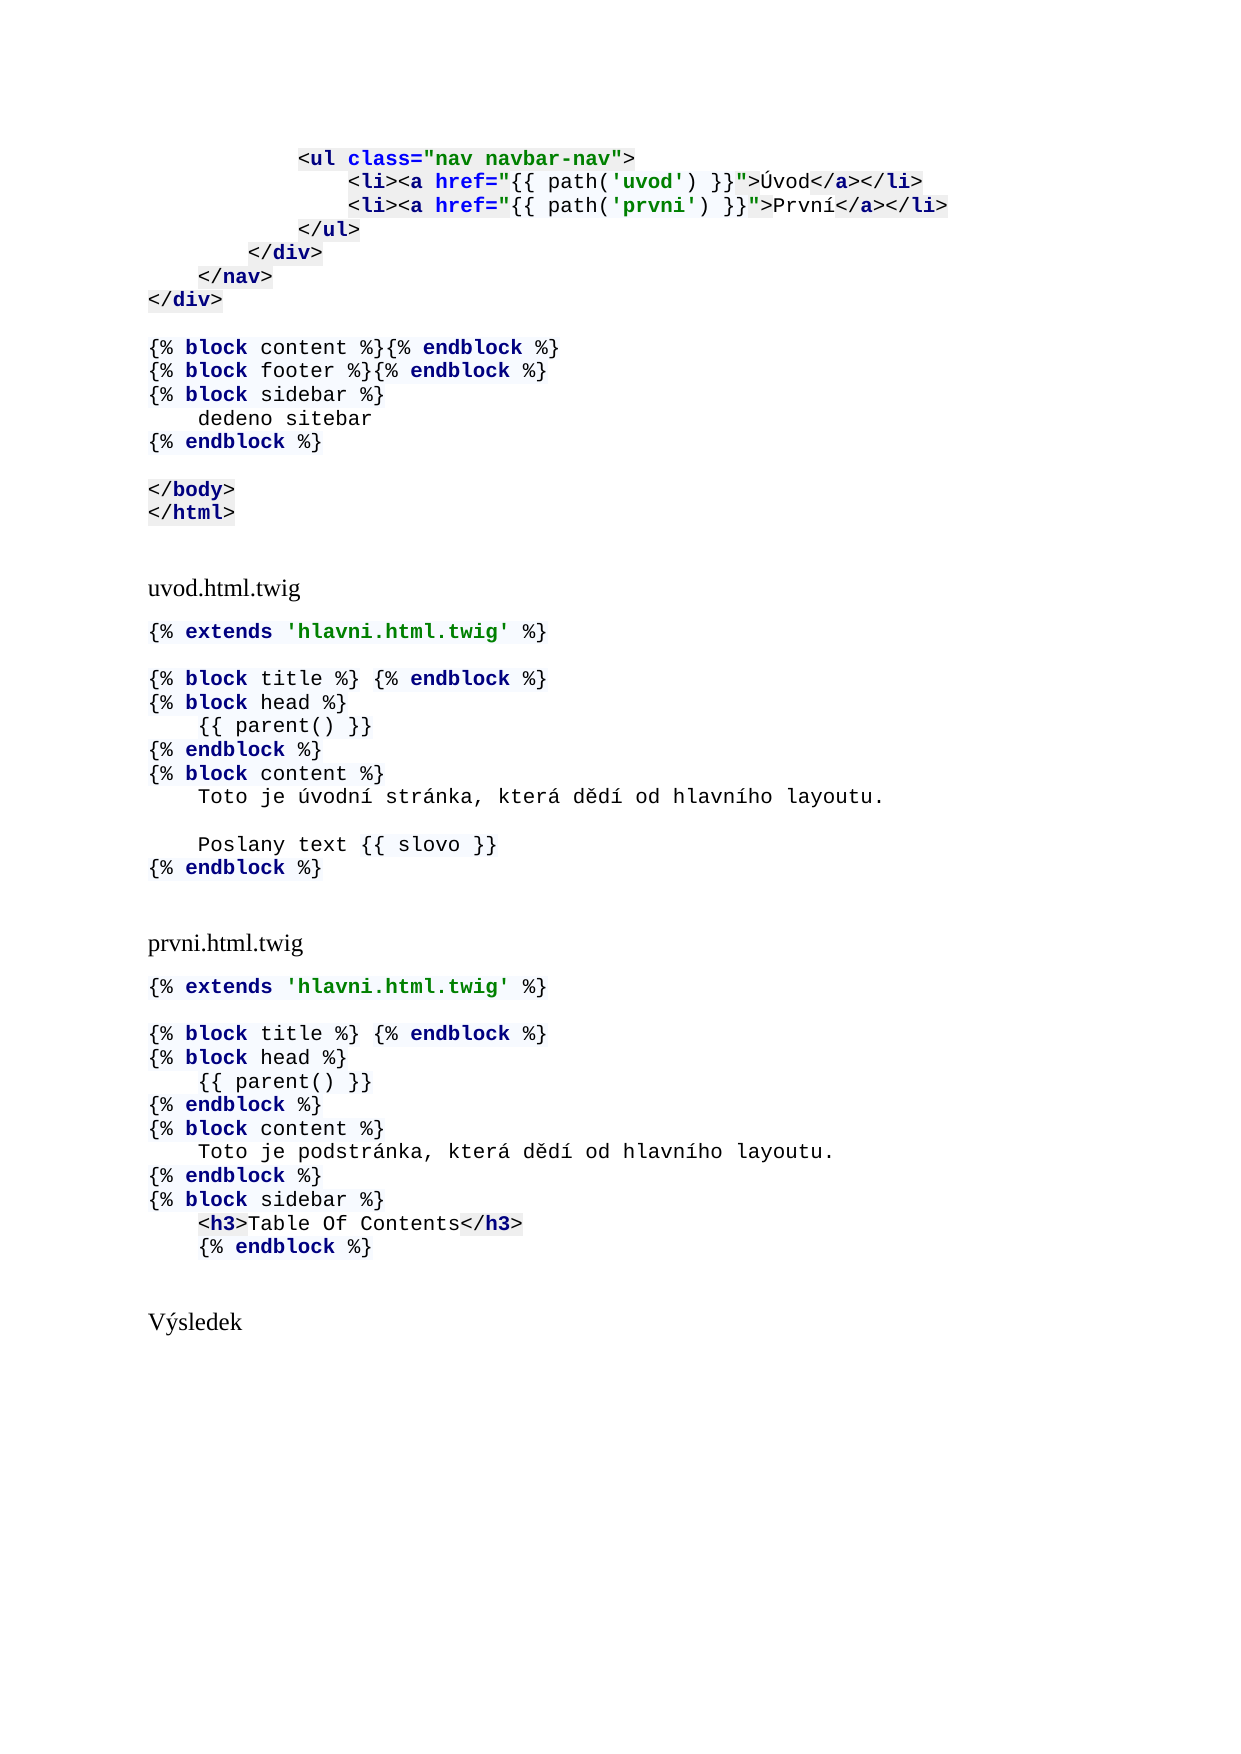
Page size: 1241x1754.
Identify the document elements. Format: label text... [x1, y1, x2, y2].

text {% extends 'hlavni.html.twig' %} {% block title %} {% endblock %} {% block head %} {{ parent() }} {% endblock %} {% block content %} Toto je podstránka, která dědí od hlavního layoutu. {% endblock %} {% block sidebar %} <h3>Table Of Contents</h3> {% endblock %} [148, 976, 1093, 1260]
text prvni.html.twig [148, 928, 1093, 957]
text Výsledek [148, 1307, 1093, 1336]
text uvod.html.twig [148, 573, 1093, 602]
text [148, 148, 1093, 526]
text {% extends 'hlavni.html.twig' %} {% block title %} {% endblock %} {% block head %} {{ parent() }} {% endblock %} {% block content %} Toto je úvodní stránka, která dědí od hlavního layoutu. Poslany text {{ slovo }} {% endblock %} [148, 621, 1093, 881]
